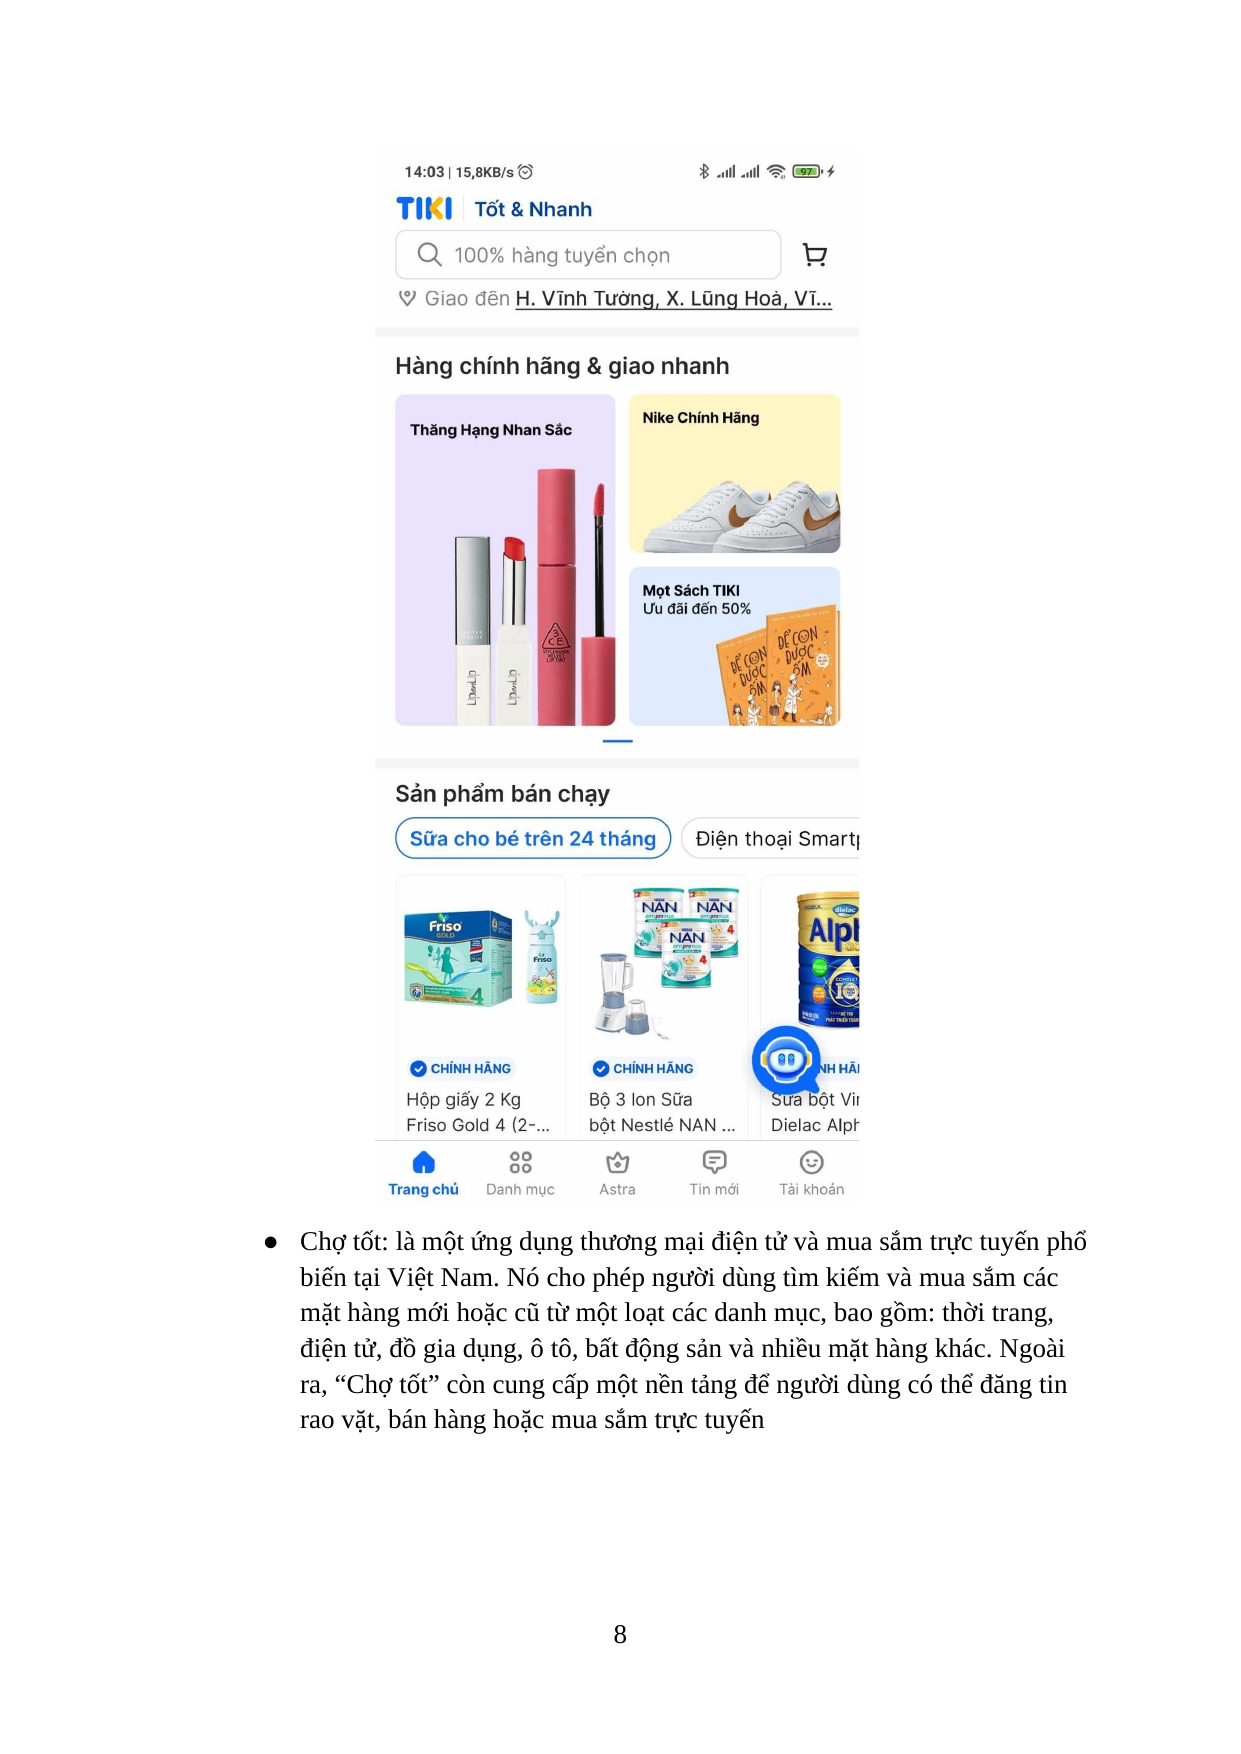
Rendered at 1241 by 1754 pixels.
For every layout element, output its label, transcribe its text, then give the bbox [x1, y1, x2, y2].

picture [375, 150, 860, 1204]
text Chợ tốt: là một ứng dụng thương mại điện tử và mua sắm trực tuyến phổ biến tại Việt Nam. Nó cho phép người dùng tìm kiếm và mua sắm các mặt hàng mới hoặc cũ từ một loạt các danh mục, bao gồm: thời trang, điện tử, đồ gia dụng, ô tô, bất động sản và nhiều mặt hàng khác. Ngoài ra, “Chợ tốt” còn cung cấp một nền tảng để người dùng có thể đăng tin rao vặt, bán hàng hoặc mua sắm trực tuyến [262, 1225, 1090, 1435]
